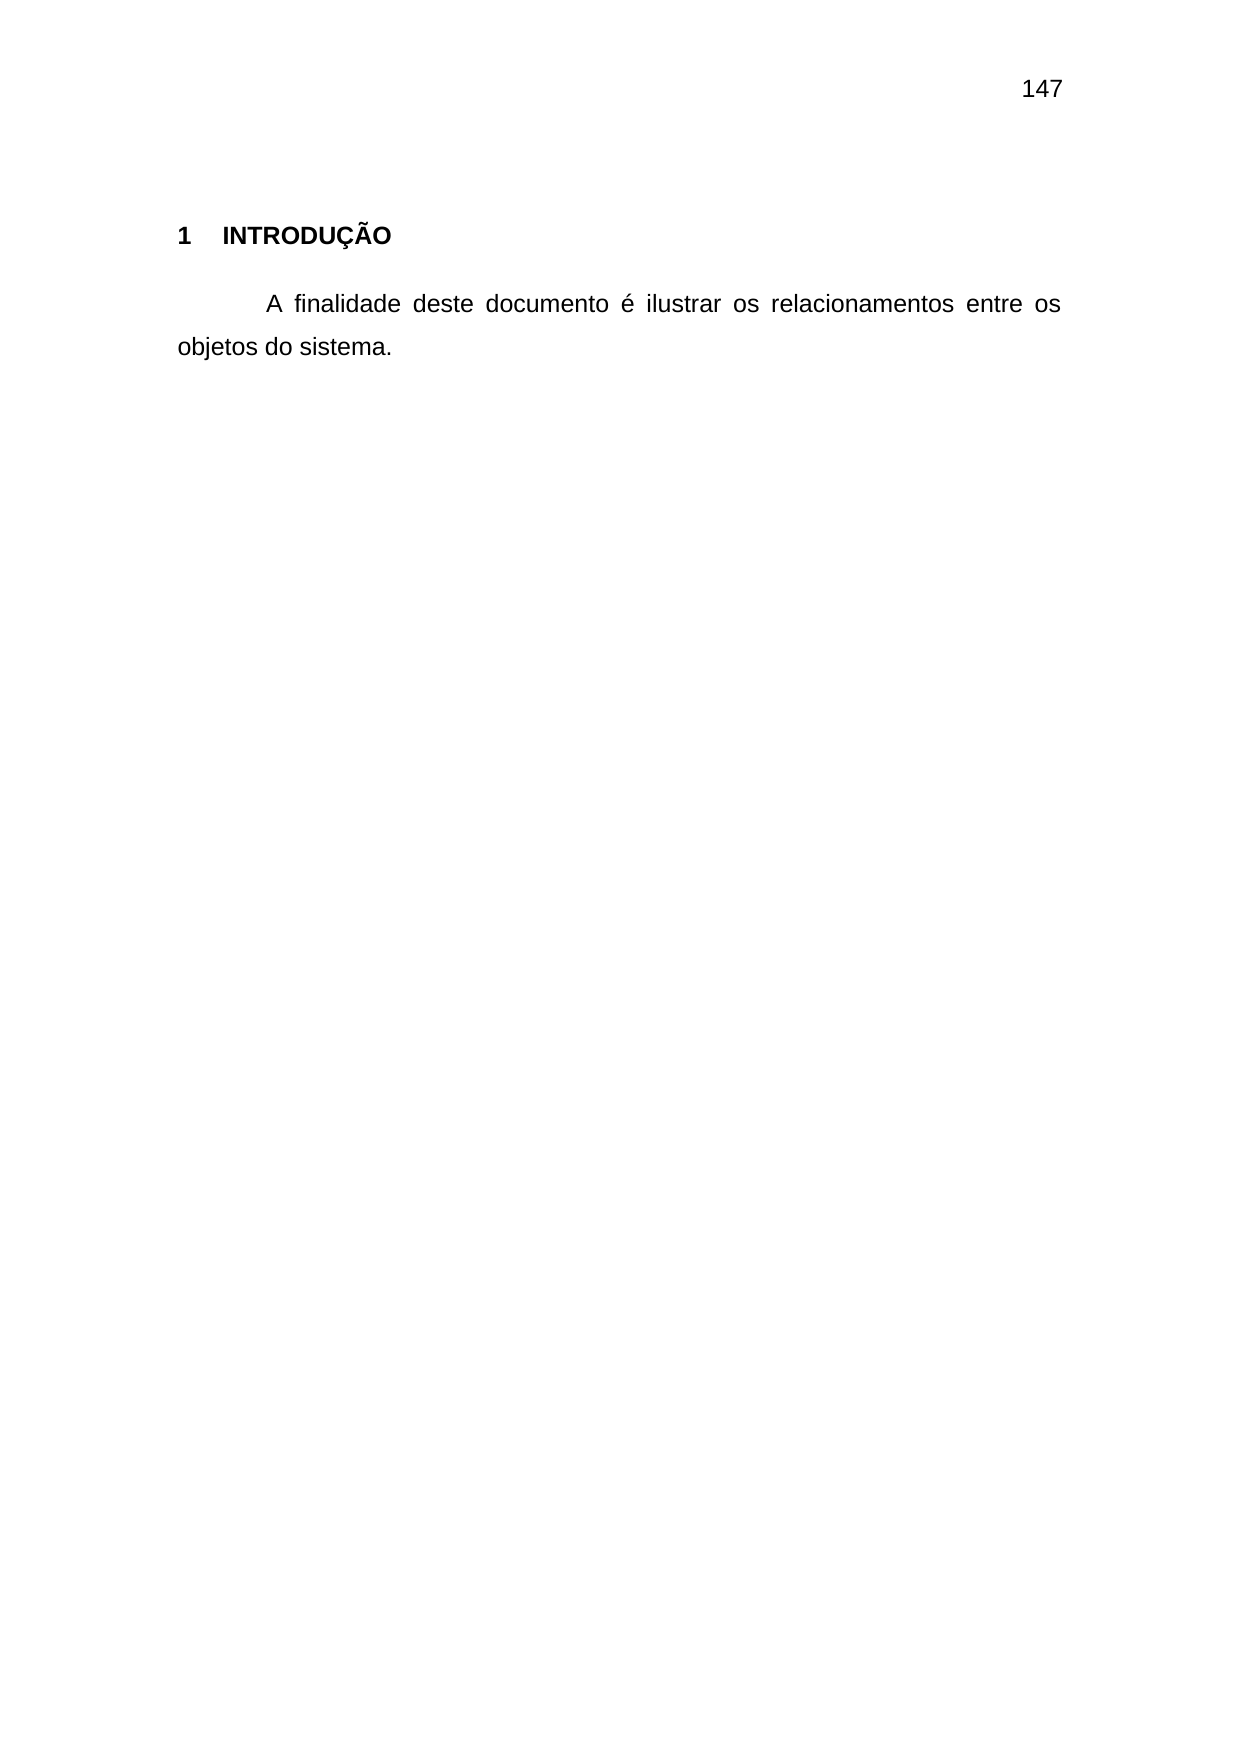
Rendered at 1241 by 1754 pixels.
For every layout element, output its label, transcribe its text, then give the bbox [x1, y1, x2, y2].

text A finalidade deste documento é ilustrar os relacionamentos entre os objetos do sistema. [177, 289, 1063, 361]
list Introdução [177, 221, 1063, 250]
